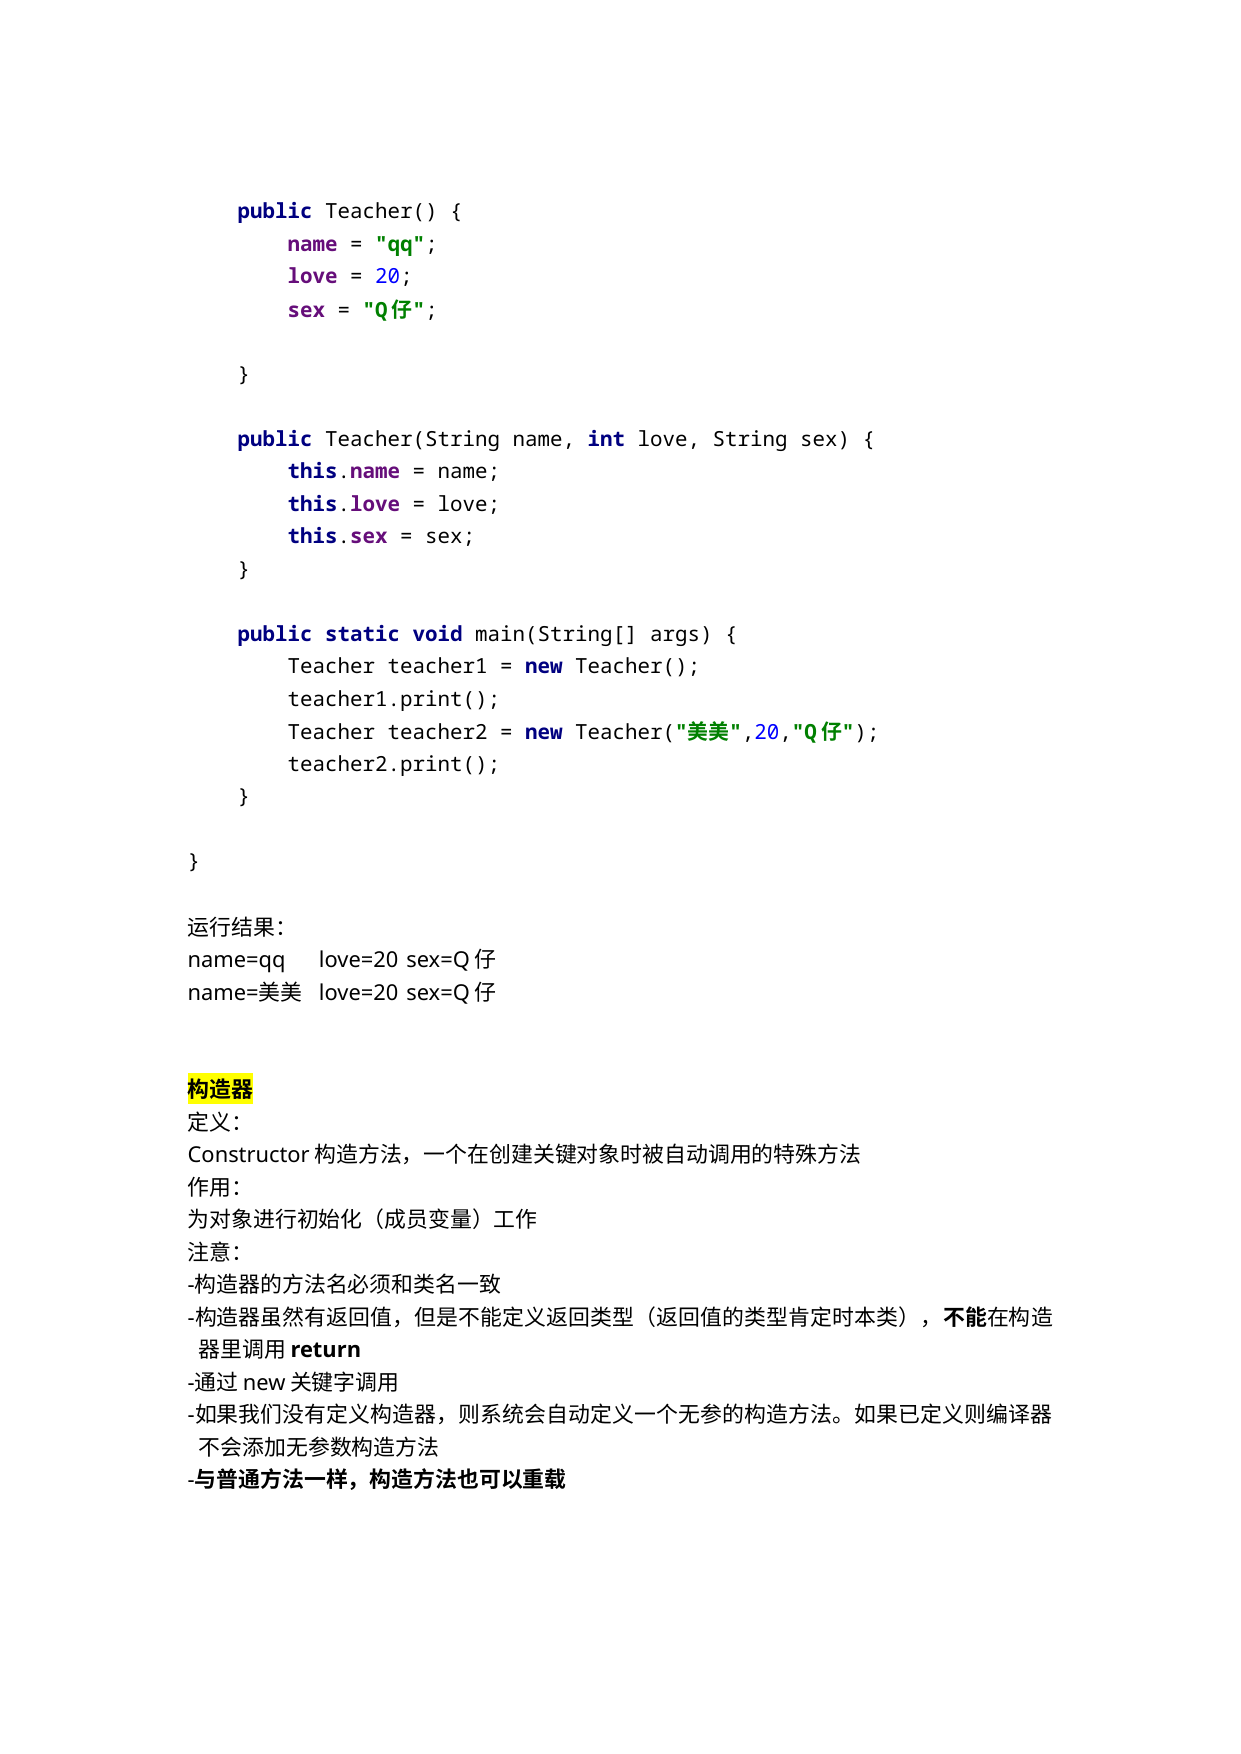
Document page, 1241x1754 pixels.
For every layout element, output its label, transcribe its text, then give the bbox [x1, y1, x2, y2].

text -通过new关键字调用 [187, 1364, 1053, 1397]
text 作用： [187, 1169, 1053, 1202]
text -构造器虽然有返回值，但是不能定义返回类型（返回值的类型肯定时本类），不能在构造器里调用return [187, 1299, 1053, 1364]
text -如果我们没有定义构造器，则系统会自动定义一个无参的构造方法。如果已定义则编译器不会添加无参数构造方法 [187, 1397, 1053, 1462]
text Constructor构造方法，一个在创建关键对象时被自动调用的特殊方法 [187, 1137, 1053, 1169]
text 定义： [187, 1104, 1053, 1137]
text name=美美 love=20 sex=Q仔 [187, 974, 1053, 1007]
text 注意： [187, 1234, 1053, 1267]
text -与普通方法一样，构造方法也可以重载 [187, 1462, 1053, 1494]
text -构造器的方法名必须和类名一致 [187, 1267, 1053, 1299]
text name=qq love=20 sex=Q仔 [187, 942, 1053, 974]
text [187, 162, 1053, 877]
text 为对象进行初始化（成员变量）工作 [187, 1202, 1053, 1234]
text 构造器 [187, 1072, 1053, 1104]
text 运行结果： [187, 909, 1053, 942]
